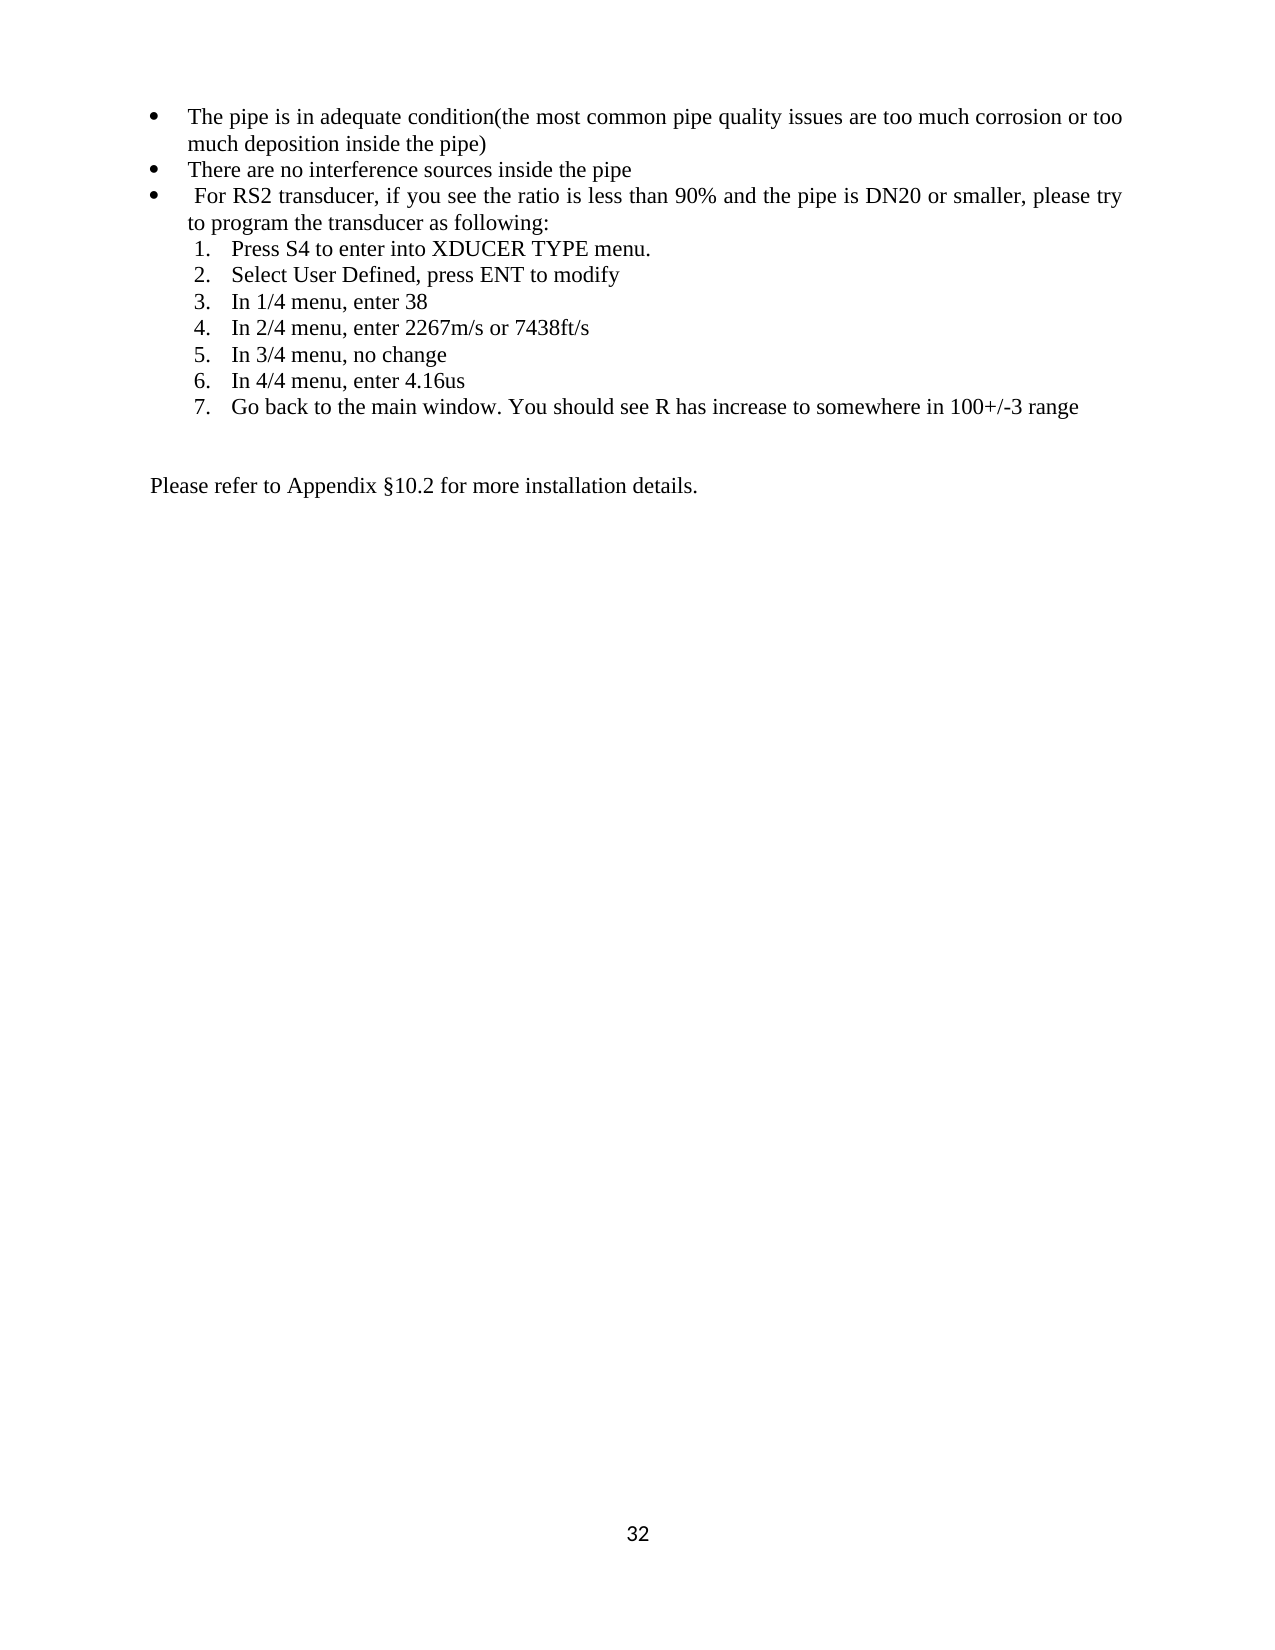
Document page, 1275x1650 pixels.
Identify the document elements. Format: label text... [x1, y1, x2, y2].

list In 1/4 menu, enter 38 [194, 288, 1125, 314]
list Select User Defined, press ENT to modify [194, 262, 1125, 288]
list The pipe is in adequate condition(the most common pipe quality issues are too much corrosion or too much deposition inside the pipe) [150, 103, 1125, 156]
list Go back to the main window. You should see R has increase to somewhere in 100+/-3 range [194, 393, 1125, 420]
list Press S4 to enter into XDUCER TYPE menu. [194, 235, 1125, 262]
list In 4/4 menu, enter 4.16us [194, 367, 1125, 393]
list For RS2 transducer, if you see the ratio is less than 90% and the pipe is DN20 or smaller, please try to program the transducer as following: [150, 182, 1125, 235]
list There are no interference sources inside the pipe [150, 156, 1125, 182]
list In 3/4 menu, no change [194, 341, 1125, 367]
list In 2/4 menu, enter 2267m/s or 7438ft/s [194, 314, 1125, 341]
text Please refer to Appendix §10.2 for more installation details. [150, 472, 1125, 499]
